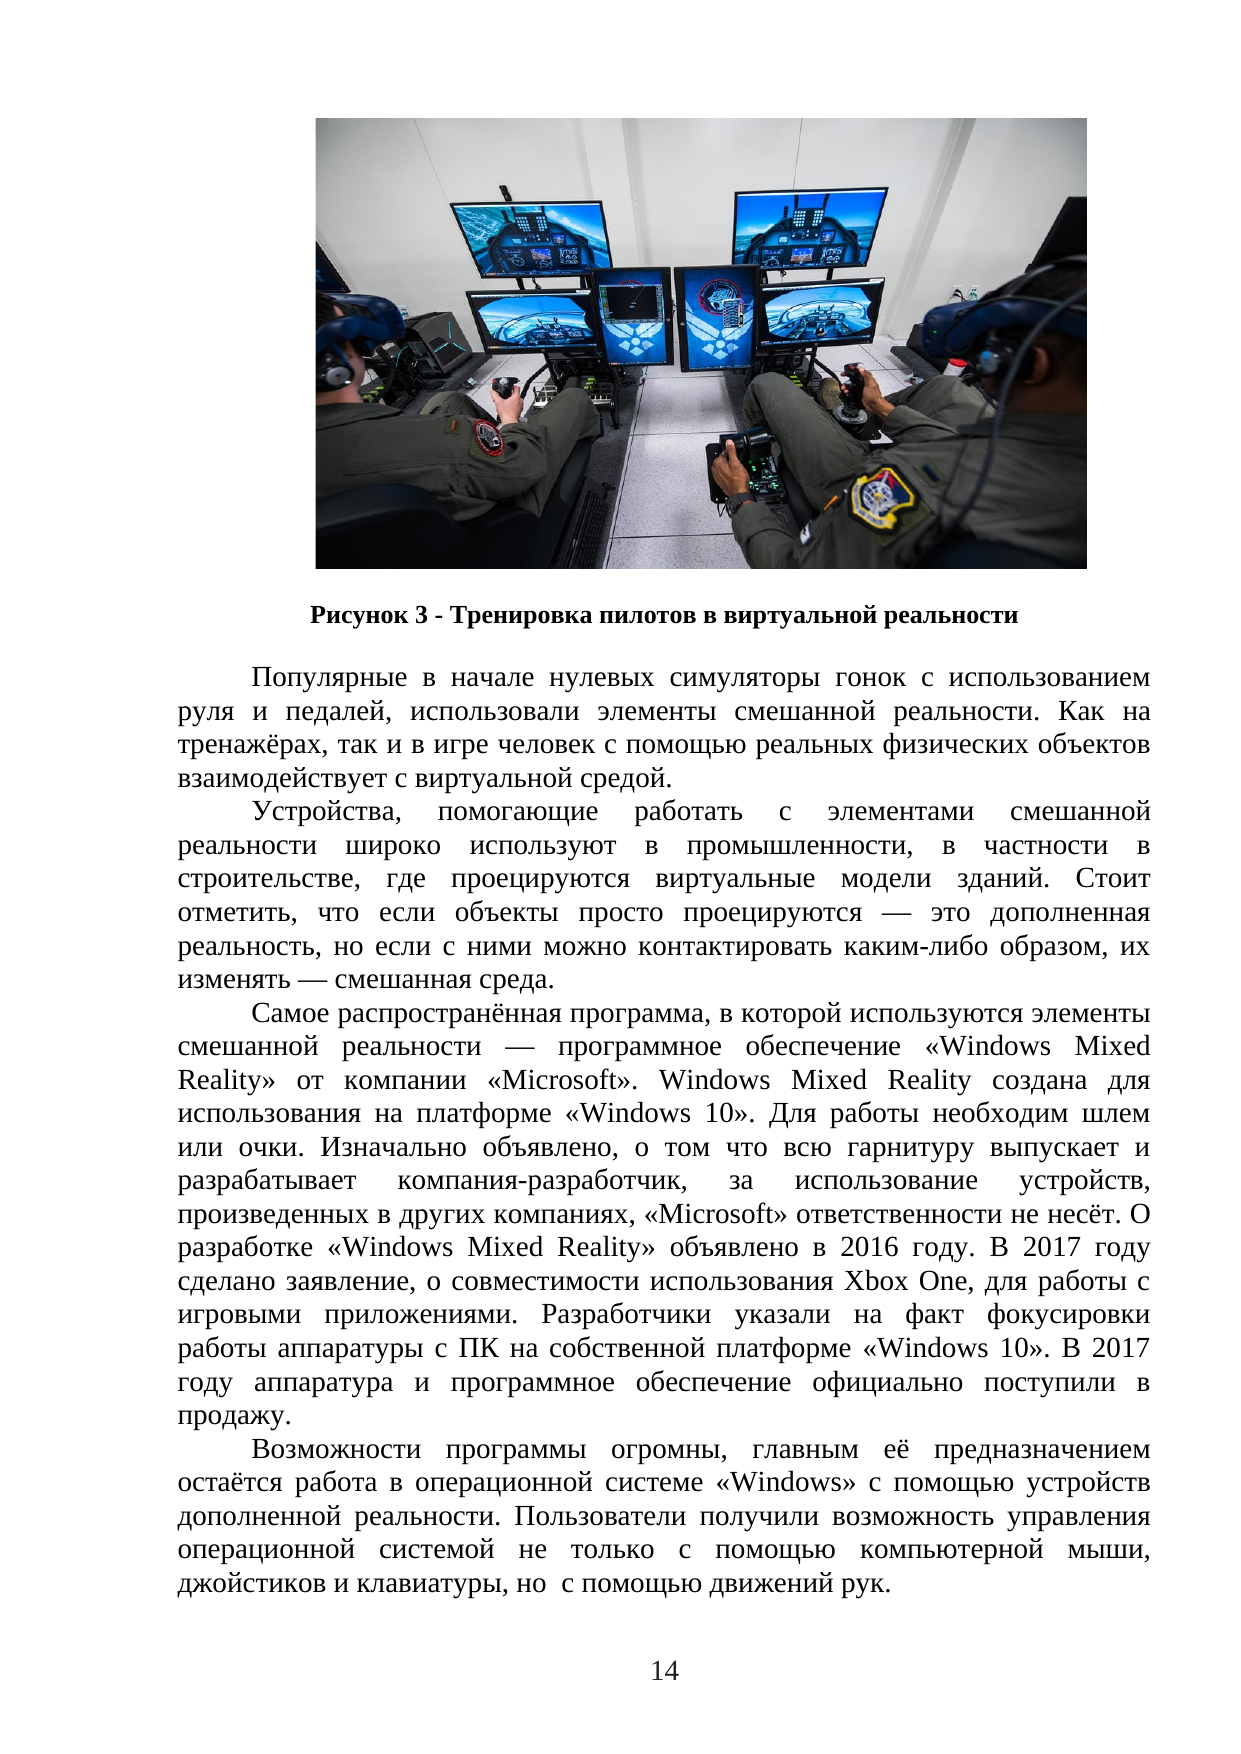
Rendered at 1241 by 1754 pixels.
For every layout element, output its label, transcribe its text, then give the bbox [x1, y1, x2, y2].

text Устройства, помогающие работать с элементами смешанной реальности широко используют в промышленности, в частности в строительстве, где проецируются виртуальные модели зданий. Стоит отметить, что если объекты просто проецируются — это дополненная реальность, но если с ними можно контактировать каким-либо образом, их изменять — смешанная среда. [177, 793, 1152, 995]
picture [315, 118, 1087, 569]
text Популярные в начале нулевых симуляторы гонок с использованием руля и педалей, использовали элементы смешанной реальности. Как на тренажёрах, так и в игре человек с помощью реальных физических объектов взаимодействует с виртуальной средой. [177, 659, 1152, 793]
text Возможности программы огромны, главным её предназначением остаётся работа в операционной системе «Windows» с помощью устройств дополненной реальности. Пользователи получили возможность управления операционной системой не только с помощью компьютерной мыши, джойстиков и клавиатуры, но с помощью движений рук. [177, 1431, 1152, 1598]
text Рисунок 3 - Тренировка пилотов в виртуальной реальности [177, 599, 1152, 629]
text Самое распространённая программа, в которой используются элементы смешанной реальности — программное обеспечение «Windows Mixed Reality» от компании «Microsoft». Windows Mixed Reality создана для использования на платформе «Windows 10». Для работы необходим шлем или очки. Изначально объявлено, о том что всю гарнитуру выпускает и разрабатывает компания-разработчик, за использование устройств, произведенных в других компаниях, «Microsoft» ответственности не несёт. О разработке «Windows Mixed Reality» объявлено в 2016 году. В 2017 году сделано заявление, о совместимости использования Xbox One, для работы с игровыми приложениями. Разработчики указали на факт фокусировки работы аппаратуры с ПК на собственной платформе «Windows 10». В 2017 году аппаратура и программное обеспечение официально поступили в продажу. [177, 995, 1152, 1431]
